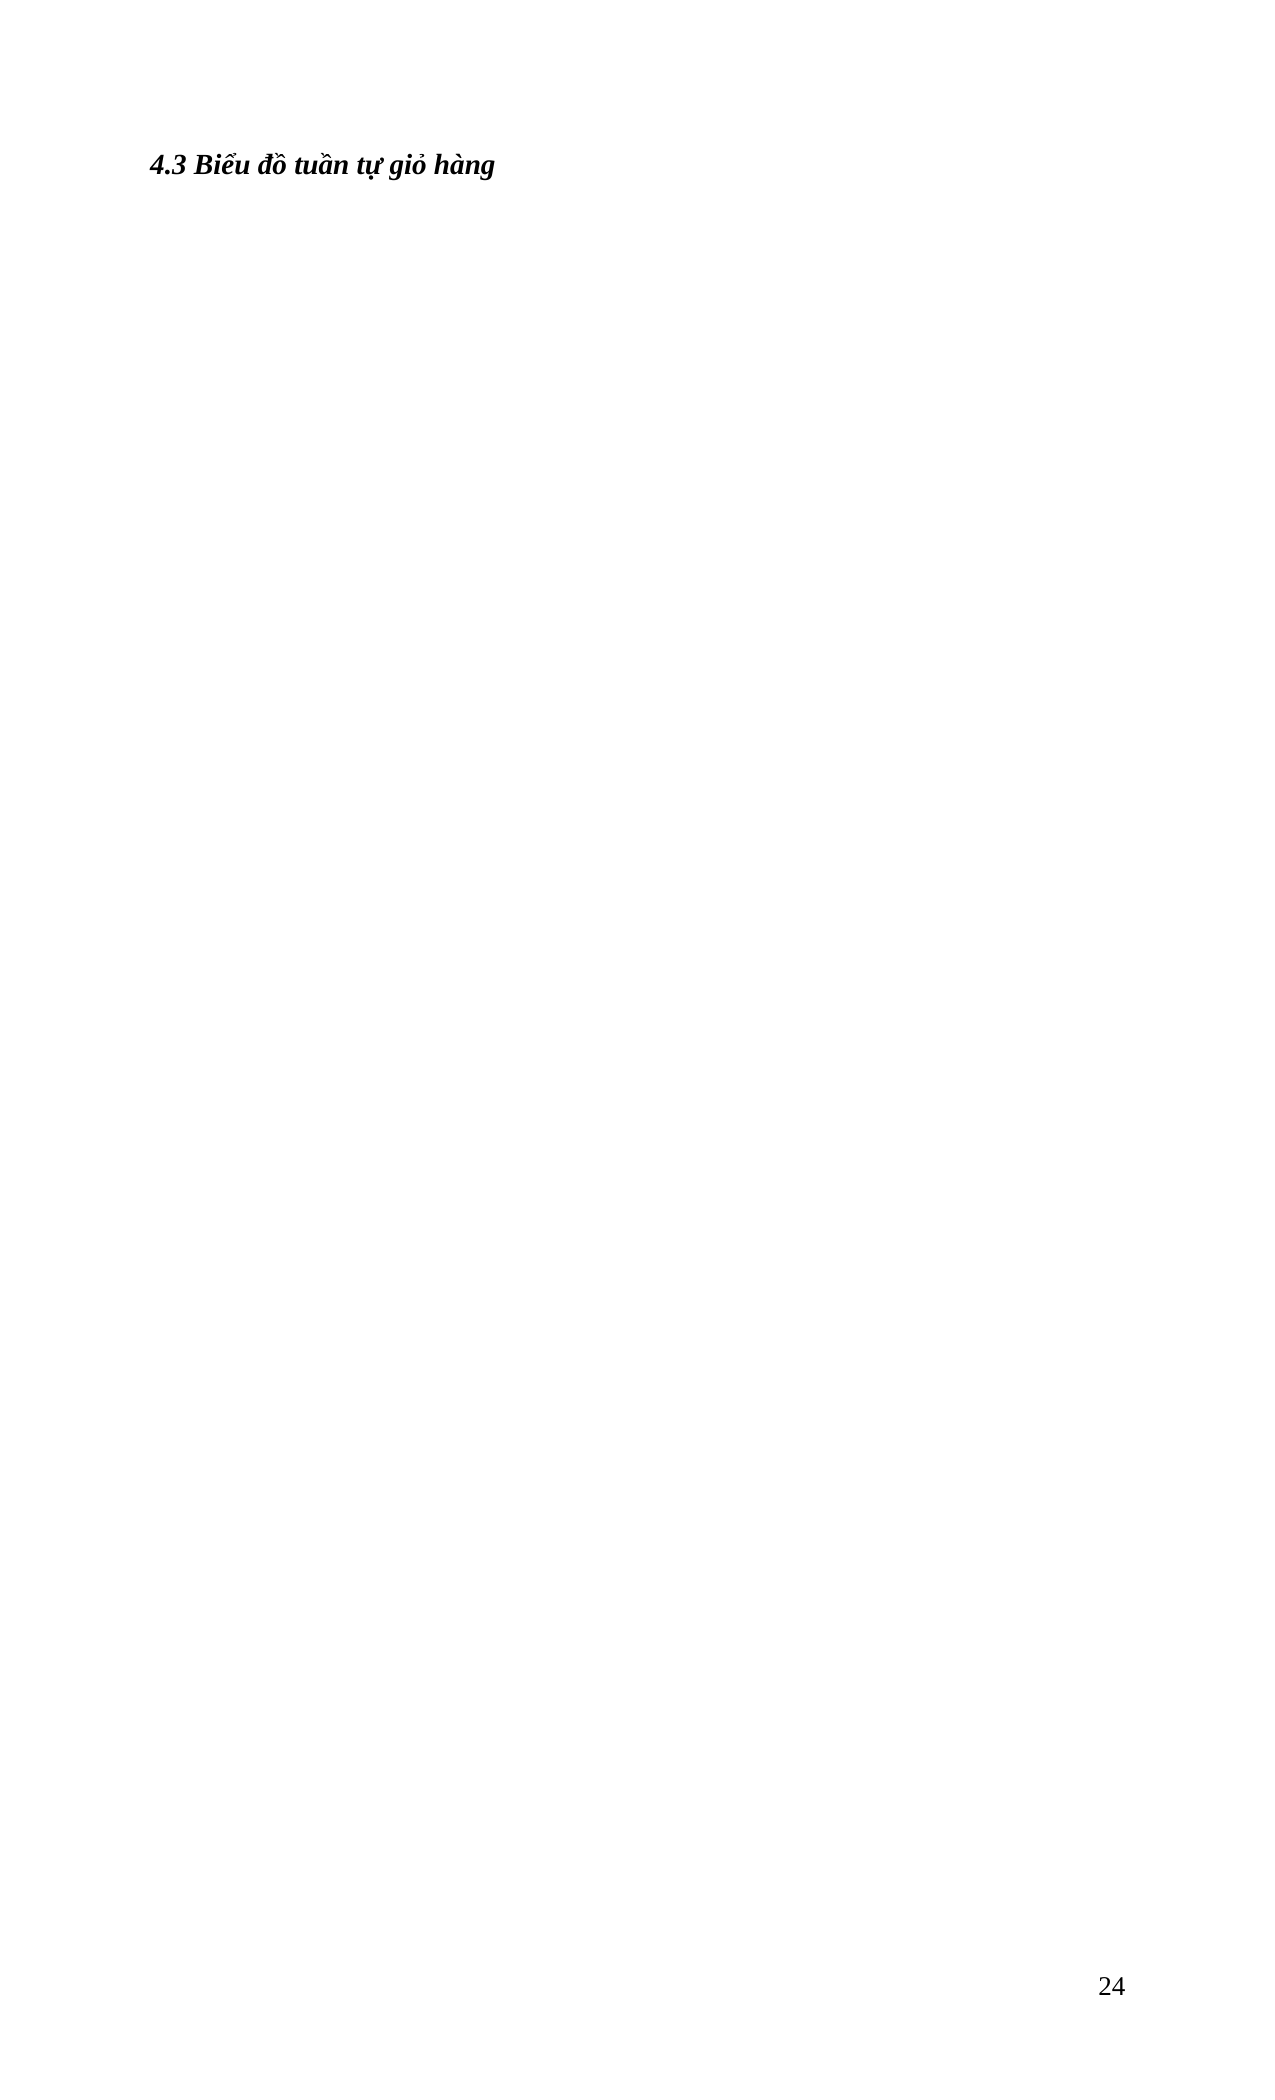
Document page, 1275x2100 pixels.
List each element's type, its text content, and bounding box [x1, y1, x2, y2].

subtitle 4.3 Biểu đồ tuần tự giỏ hàng [150, 150, 1125, 181]
